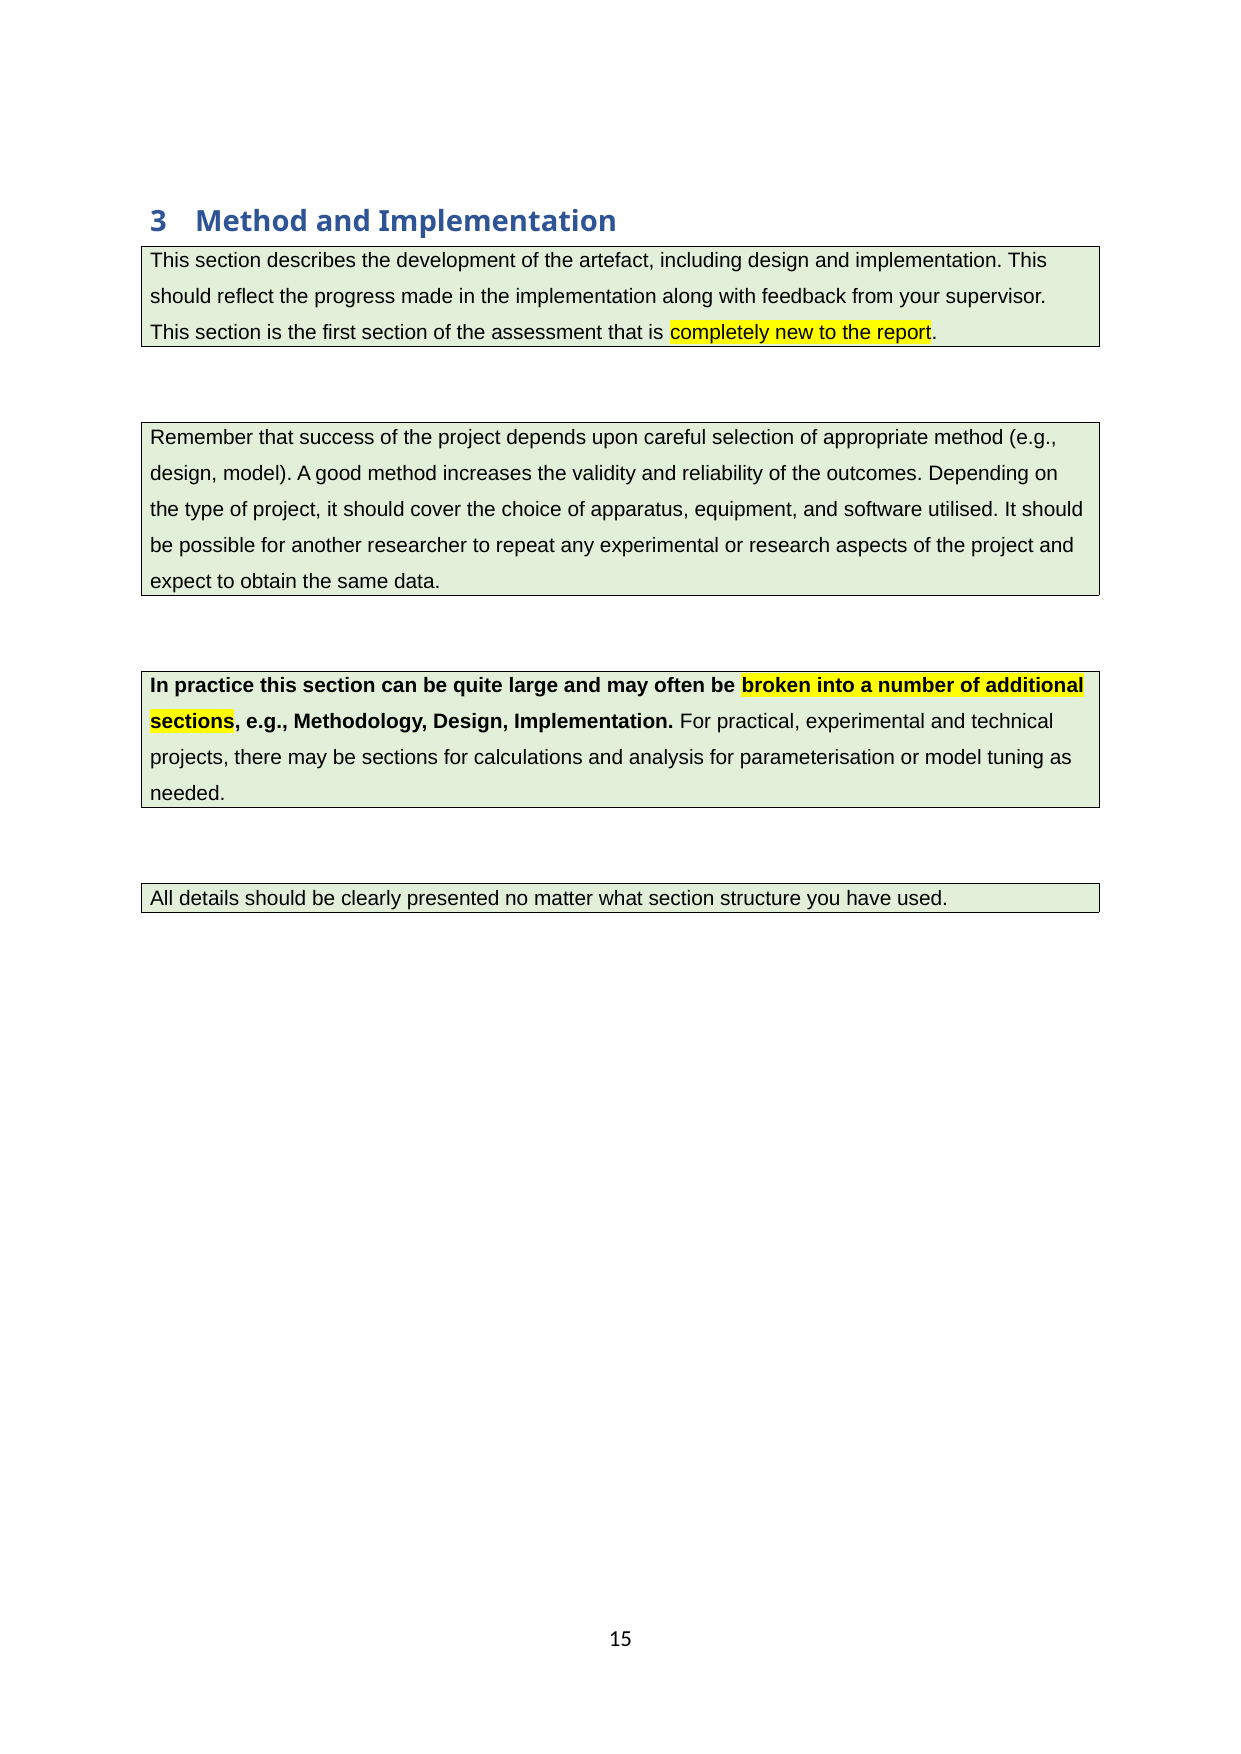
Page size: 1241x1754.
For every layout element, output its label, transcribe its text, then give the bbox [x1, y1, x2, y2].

text Remember that success of the project depends upon careful selection of appropriate method (e.g., design, model). A good method increases the validity and reliability of the outcomes. Depending on the type of project, it should cover the choice of apparatus, equipment, and software utilised. It should be possible for another researcher to repeat any experimental or research aspects of the project and expect to obtain the same data. [142, 423, 1099, 595]
text This section describes the development of the artefact, including design and implementation. This should reflect the progress made in the implementation along with feedback from your supervisor. This section is the first section of the assessment that is completely new to the report. [142, 247, 1099, 346]
subtitle Method and Implementation [150, 200, 1090, 240]
text In practice this section can be quite large and may often be broken into a number of additional sections, e.g., Methodology, Design, Implementation. For practical, experimental and technical projects, there may be sections for calculations and analysis for parameterisation or model tuning as needed. [142, 672, 1099, 807]
text All details should be clearly presented no matter what section structure you have used. [142, 884, 1099, 912]
